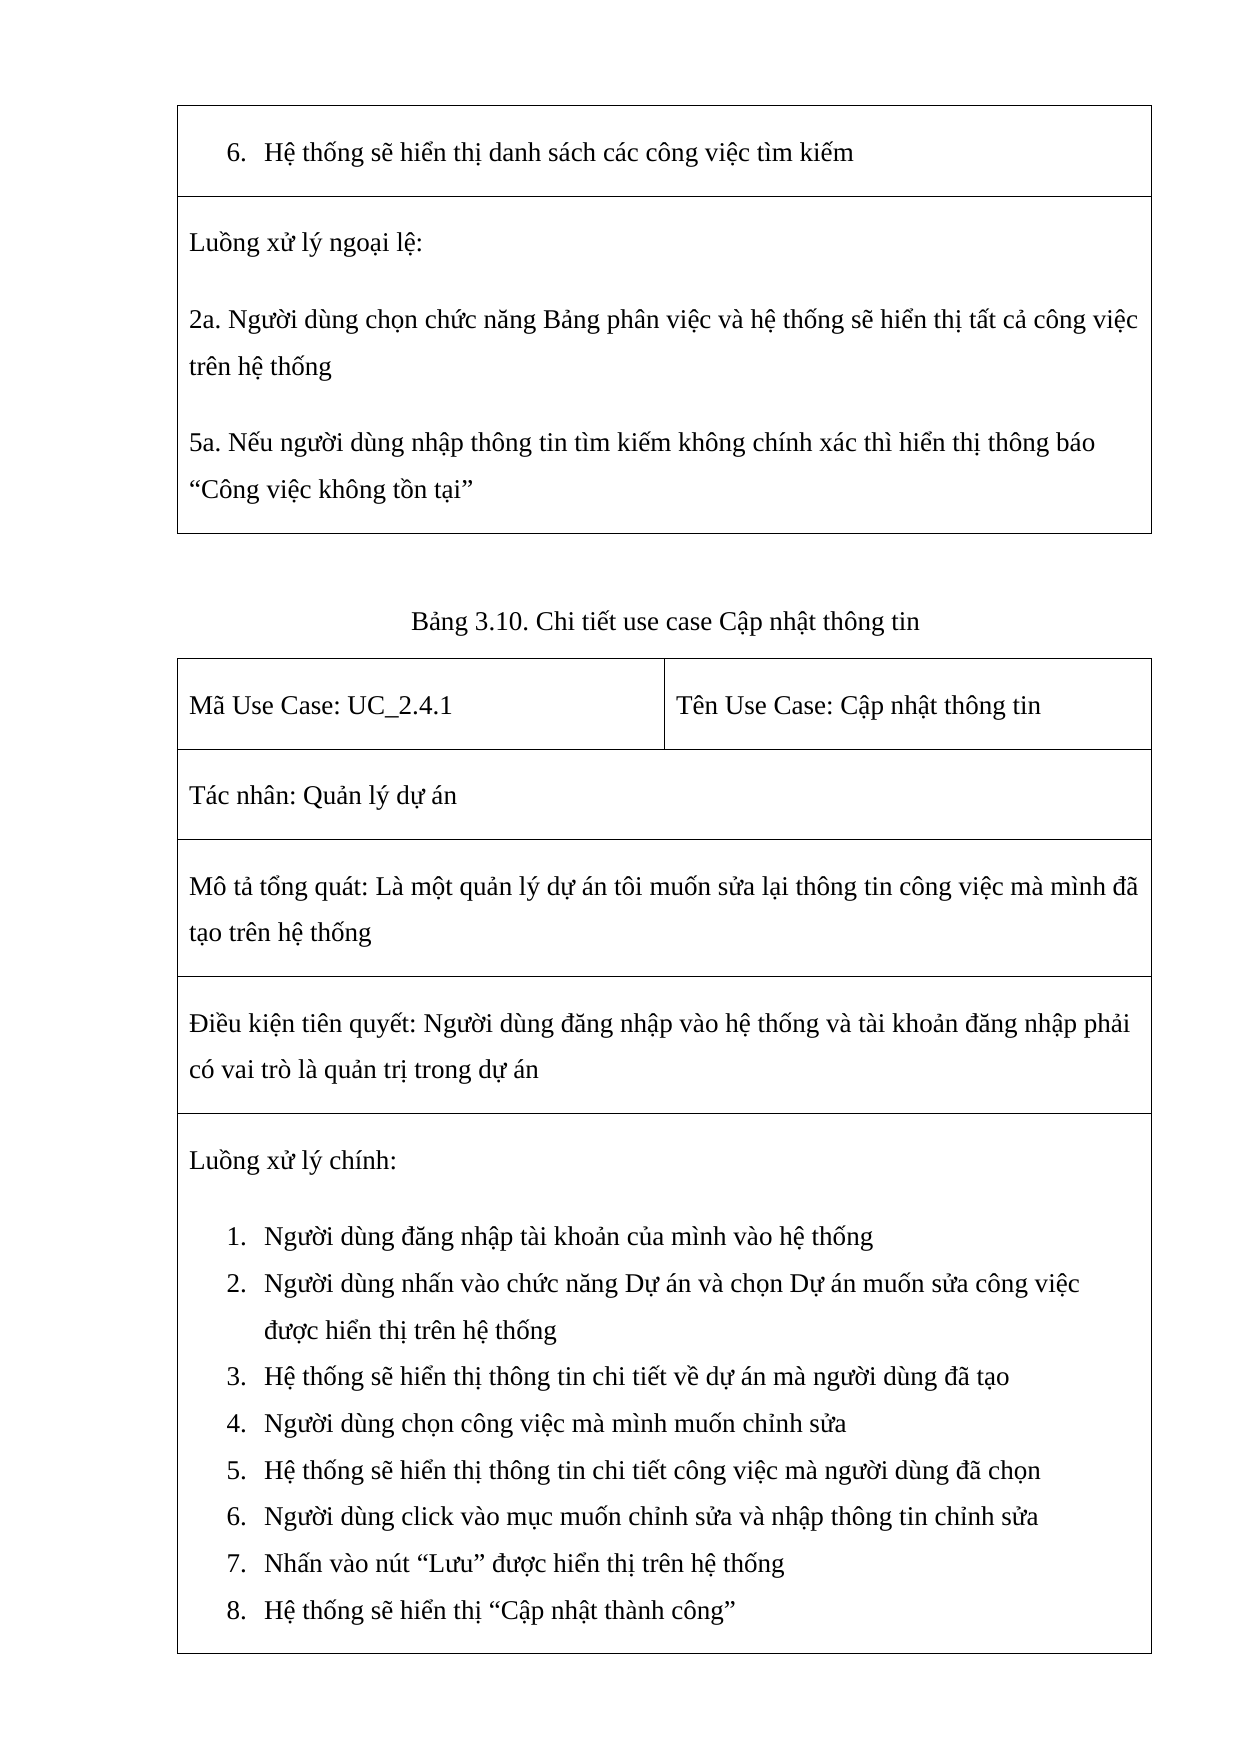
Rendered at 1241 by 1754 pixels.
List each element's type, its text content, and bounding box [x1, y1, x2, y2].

table_cell Điều kiện tiên quyết: Người dùng đăng nhập vào hệ thống và tài khoản đăng nhập phải có vai trò là quản trị trong dự án [178, 977, 1151, 1113]
table_cell Mô tả tổng quát: Là một quản lý dự án tôi muốn sửa lại thông tin công việc mà mình đã tạo trên hệ thống [178, 840, 1151, 976]
table_header Mã Use Case: UC_2.4.1 [178, 659, 664, 748]
table_cell Tác nhân: Quản lý dự án [178, 750, 1151, 839]
table_cell Luồng xử lý ngoại lệ: 2a. Người dùng chọn chức năng Bảng phân việc và hệ thống sẽ hiển thị tất cả công việc trên hệ thống 5a. Nếu người dùng nhập thông tin tìm kiếm không chính xác thì hiển thị thông báo “Công việc không tồn tại” [178, 197, 1151, 532]
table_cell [178, 1114, 1151, 1653]
table_header Tên Use Case: Cập nhật thông tin [665, 659, 1151, 748]
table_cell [178, 106, 1151, 196]
text Bảng 3.10. Chi tiết use case Cập nhật thông tin [177, 605, 1152, 636]
